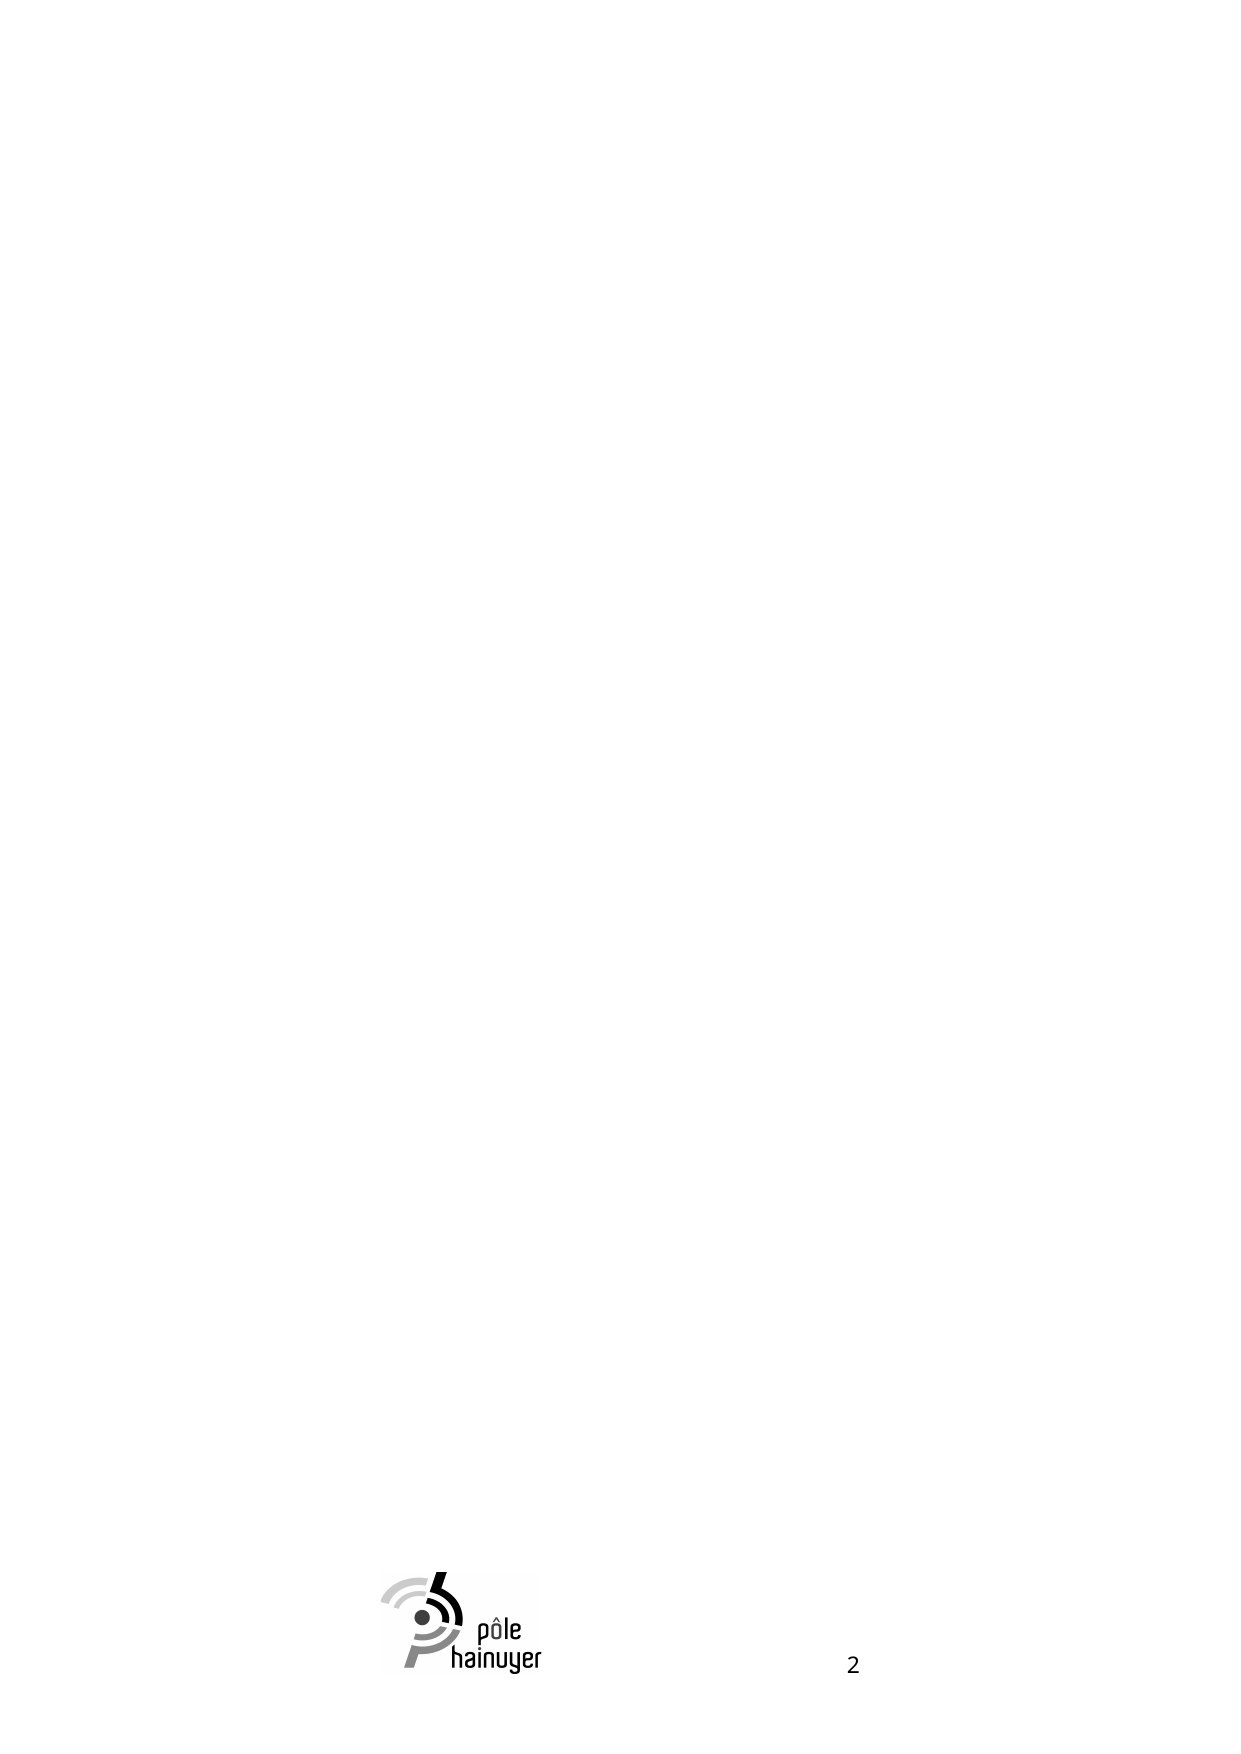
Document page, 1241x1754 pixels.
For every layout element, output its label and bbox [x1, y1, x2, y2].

picture [380, 1572, 542, 1674]
